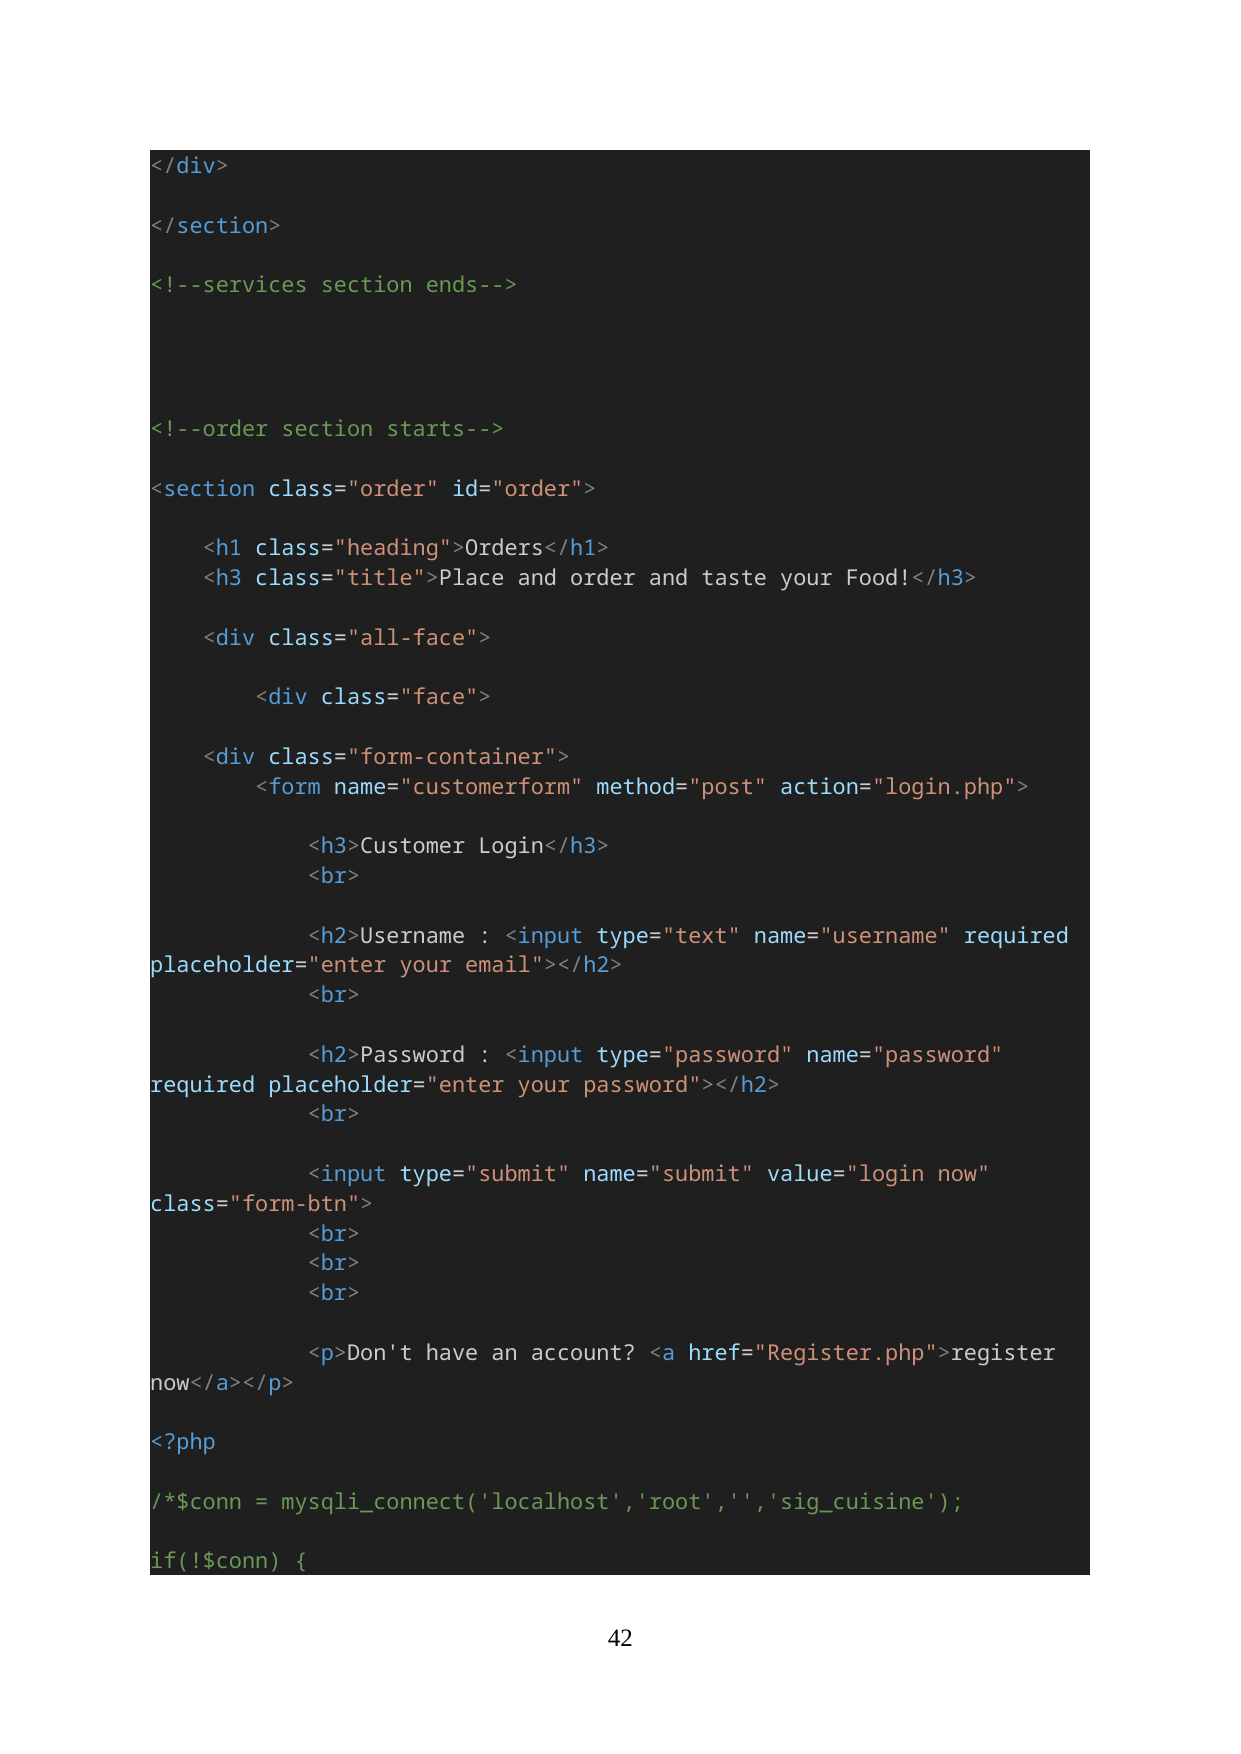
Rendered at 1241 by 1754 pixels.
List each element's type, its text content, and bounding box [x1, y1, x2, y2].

text <?php [150, 1426, 1090, 1456]
text <br> [150, 1098, 1090, 1128]
text <br> [150, 1277, 1090, 1307]
text <h2>Password : <input type="password" name="password" required placeholder="enter your password"></h2> [150, 1039, 1090, 1098]
text <br> [150, 1247, 1090, 1277]
text </div> [150, 150, 1090, 180]
text <br> [150, 1218, 1090, 1247]
text <p>Don't have an account? <a href="Register.php">register now</a></p> [150, 1337, 1090, 1396]
text <h1 class="heading">Orders</h1> [150, 532, 1090, 562]
text <br> [150, 860, 1090, 890]
text <!--order section starts--> [150, 413, 1090, 443]
text <h3 class="title">Place and order and taste your Food!</h3> [150, 562, 1090, 592]
text <div class="all-face"> [150, 622, 1090, 652]
text </section> [150, 209, 1090, 239]
text <section class="order" id="order"> [150, 473, 1090, 503]
text if(!$conn) { [150, 1545, 1090, 1575]
text <h2>Username : <input type="text" name="username" required placeholder="enter your email"></h2> [150, 920, 1090, 979]
text <br> [150, 979, 1090, 1009]
text /*$conn = mysqli_connect('localhost','root','','sig_cuisine'); [150, 1486, 1090, 1516]
text <div class="form-container"> [150, 741, 1090, 771]
text <input type="submit" name="submit" value="login now" class="form-btn"> [150, 1158, 1090, 1218]
text <!--services section ends--> [150, 269, 1090, 299]
text <div class="face"> [150, 681, 1090, 711]
text <form name="customerform" method="post" action="login.php"> [150, 771, 1090, 801]
text <h3>Customer Login</h3> [150, 830, 1090, 860]
